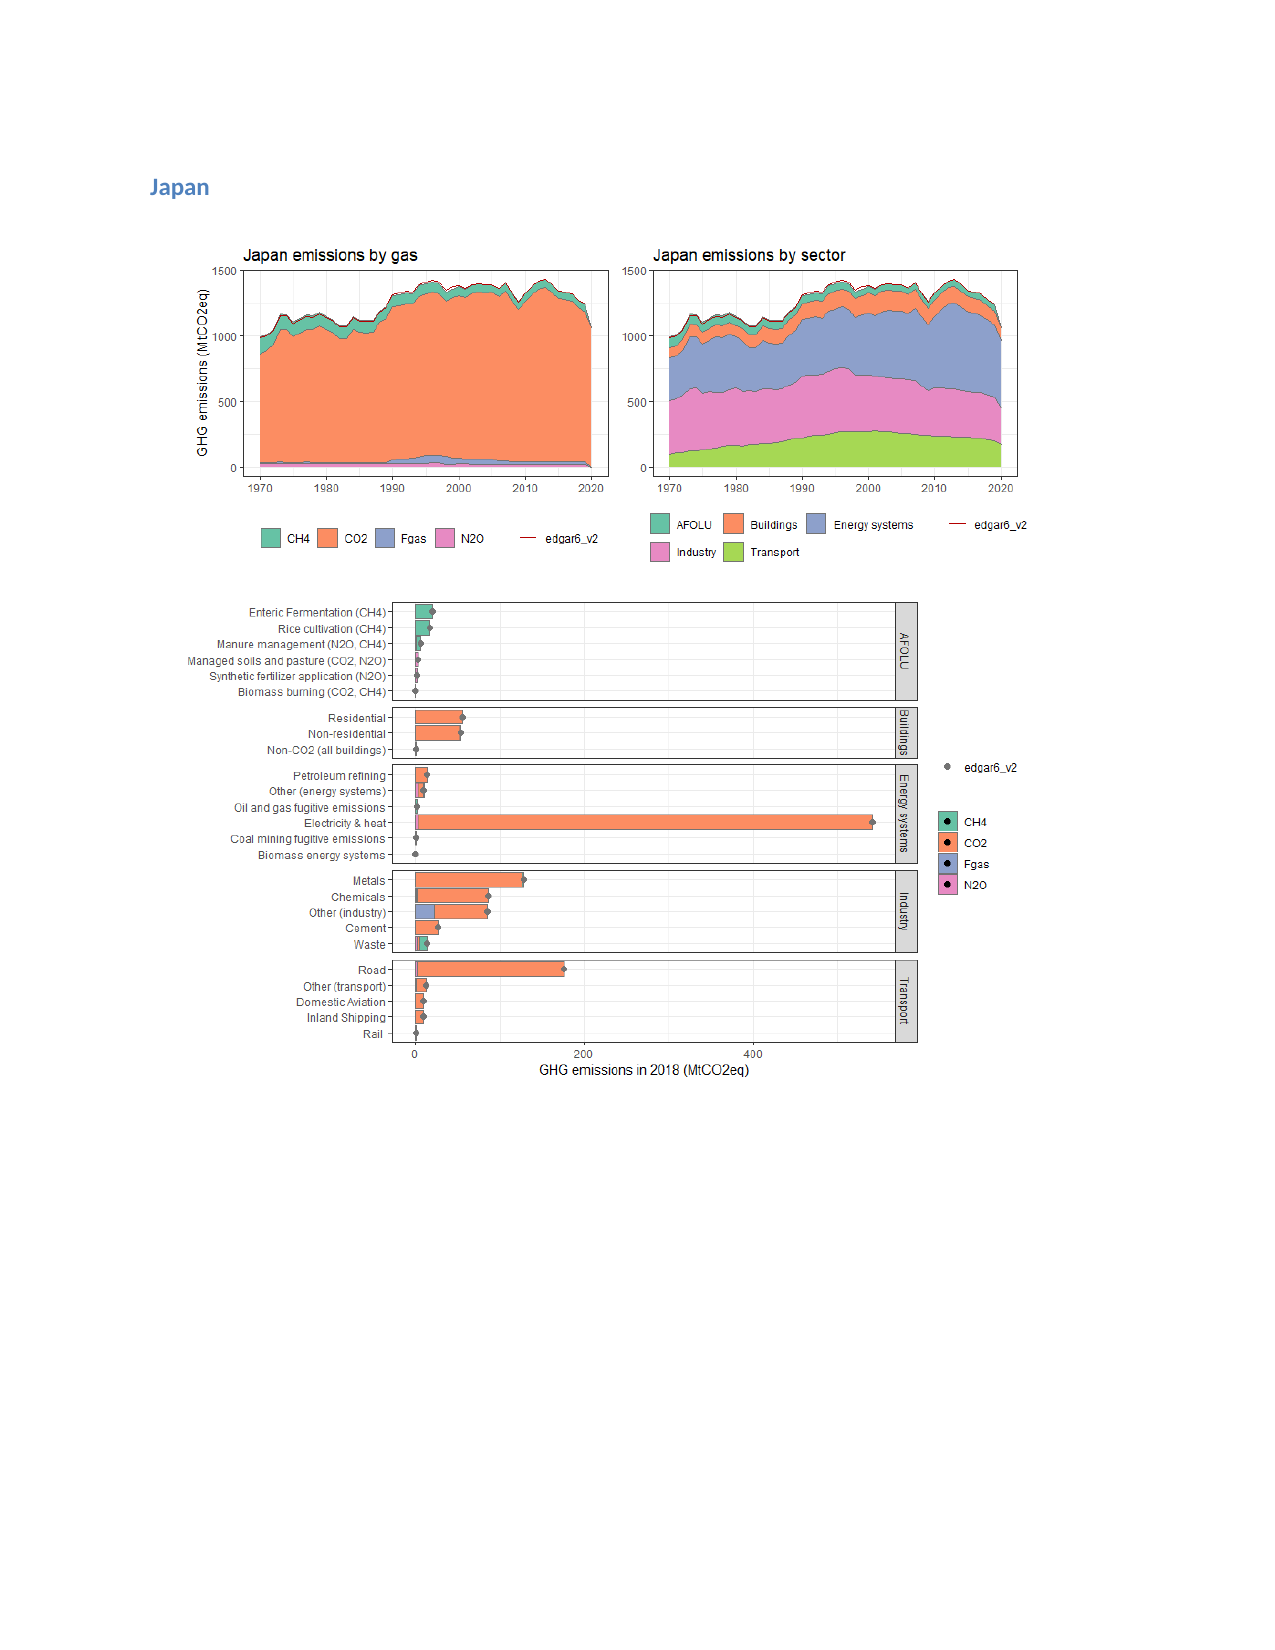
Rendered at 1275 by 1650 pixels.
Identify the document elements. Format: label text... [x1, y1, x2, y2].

subtitle Japan [150, 171, 1125, 201]
picture [168, 220, 1044, 1096]
